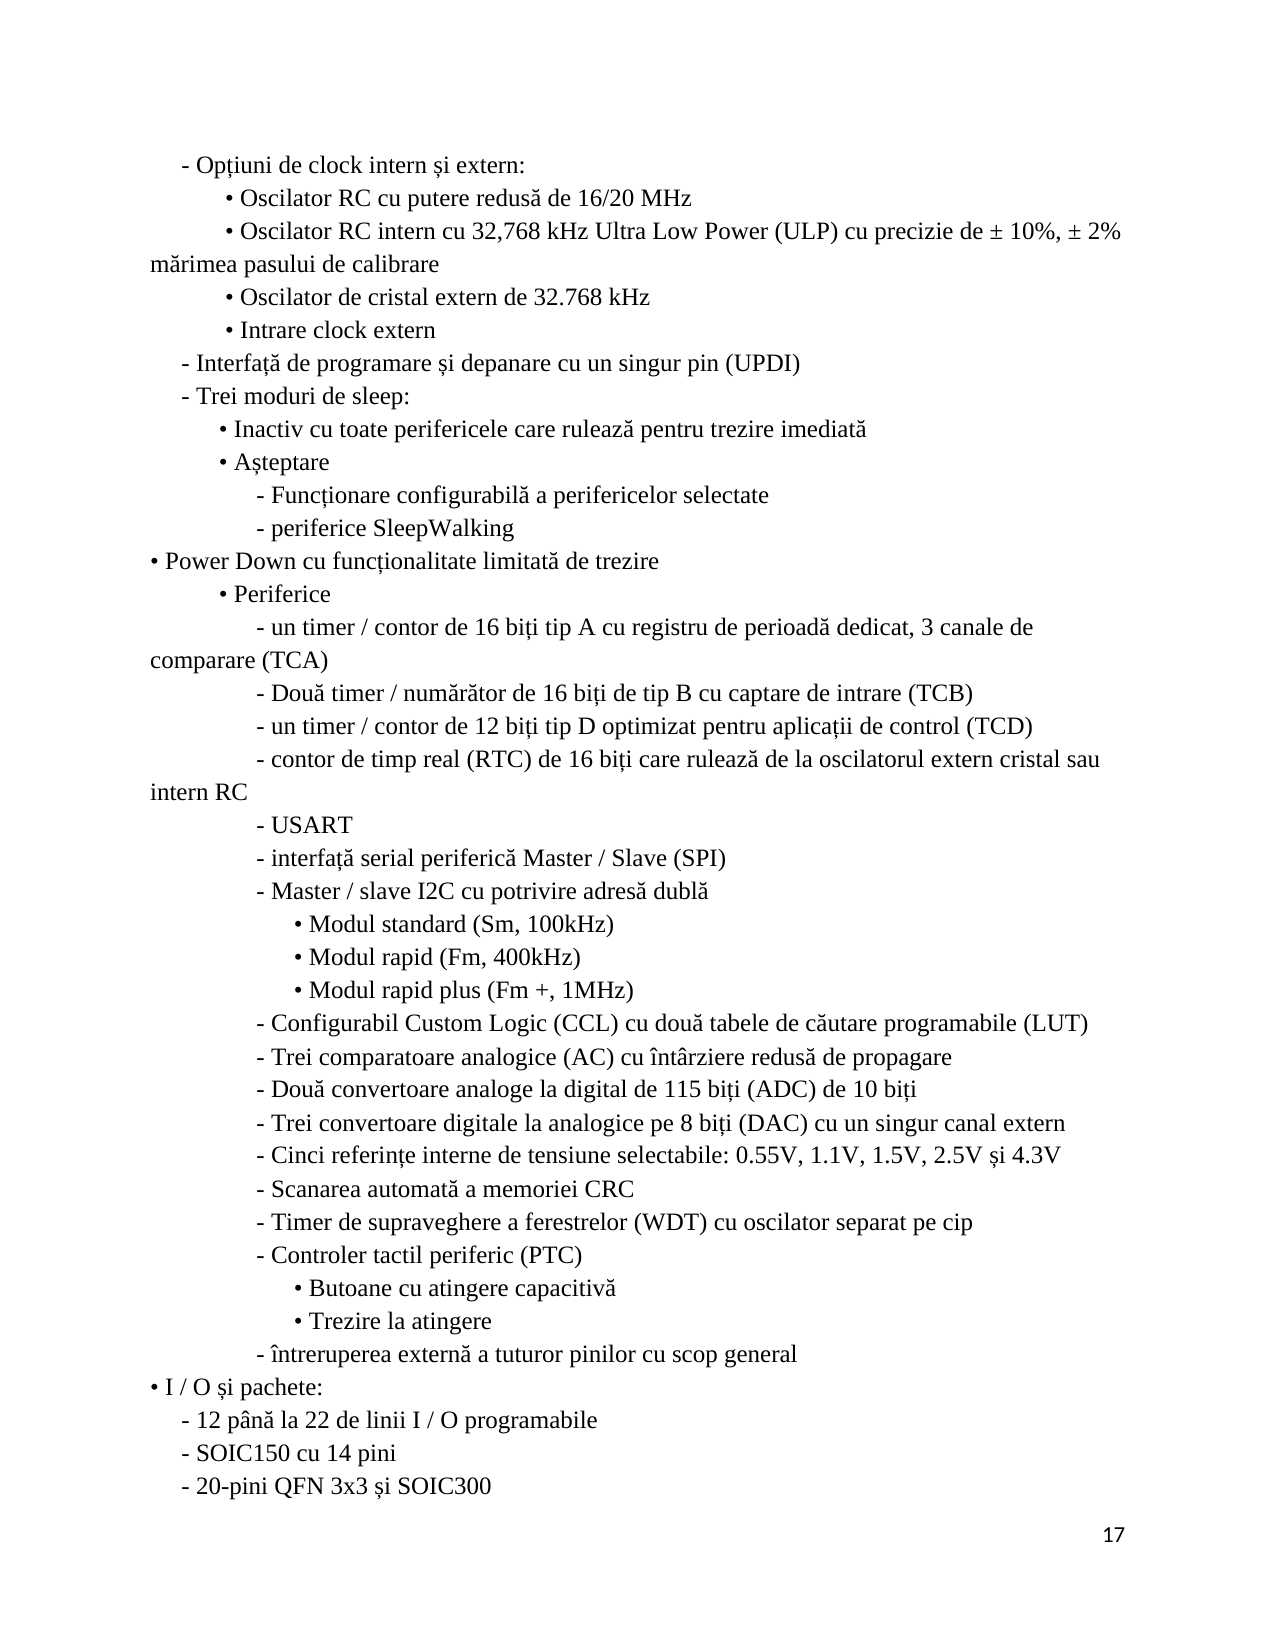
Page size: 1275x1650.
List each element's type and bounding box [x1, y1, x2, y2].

text [150, 150, 1125, 1499]
